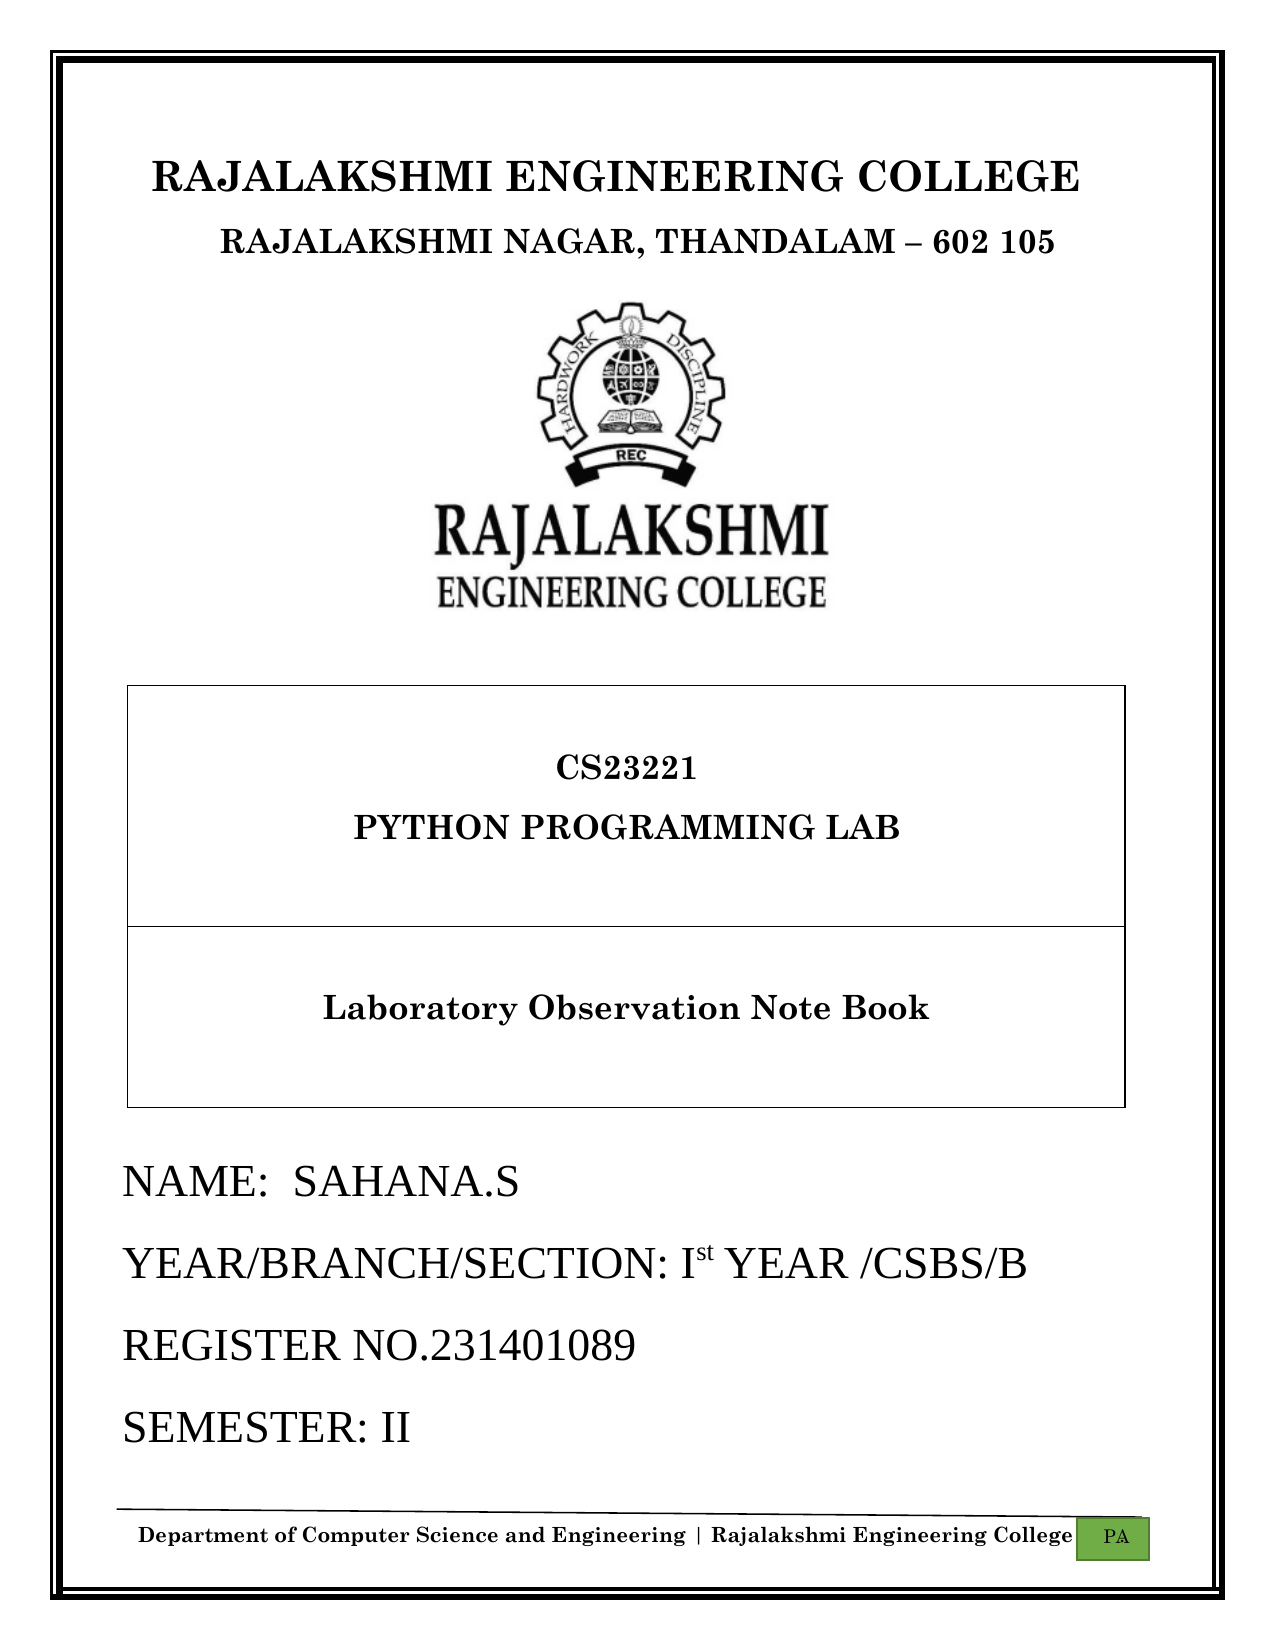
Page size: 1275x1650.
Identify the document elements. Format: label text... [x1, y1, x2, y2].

subtitle REGISTER NO.231401089 [122, 1318, 1125, 1371]
text RAJALAKSHMI ENGINEERING COLLEGE [150, 150, 1125, 200]
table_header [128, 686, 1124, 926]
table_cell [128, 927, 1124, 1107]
subtitle SEMESTER: II [122, 1400, 1125, 1452]
picture [394, 280, 880, 621]
subtitle NAME: SAHANA.S [122, 1154, 1125, 1207]
text RAJALAKSHMI NAGAR, THANDALAM – 602 105 [150, 221, 1125, 261]
subtitle YEAR/BRANCH/SECTION: Ist YEAR /CSBS/B [122, 1236, 1125, 1289]
